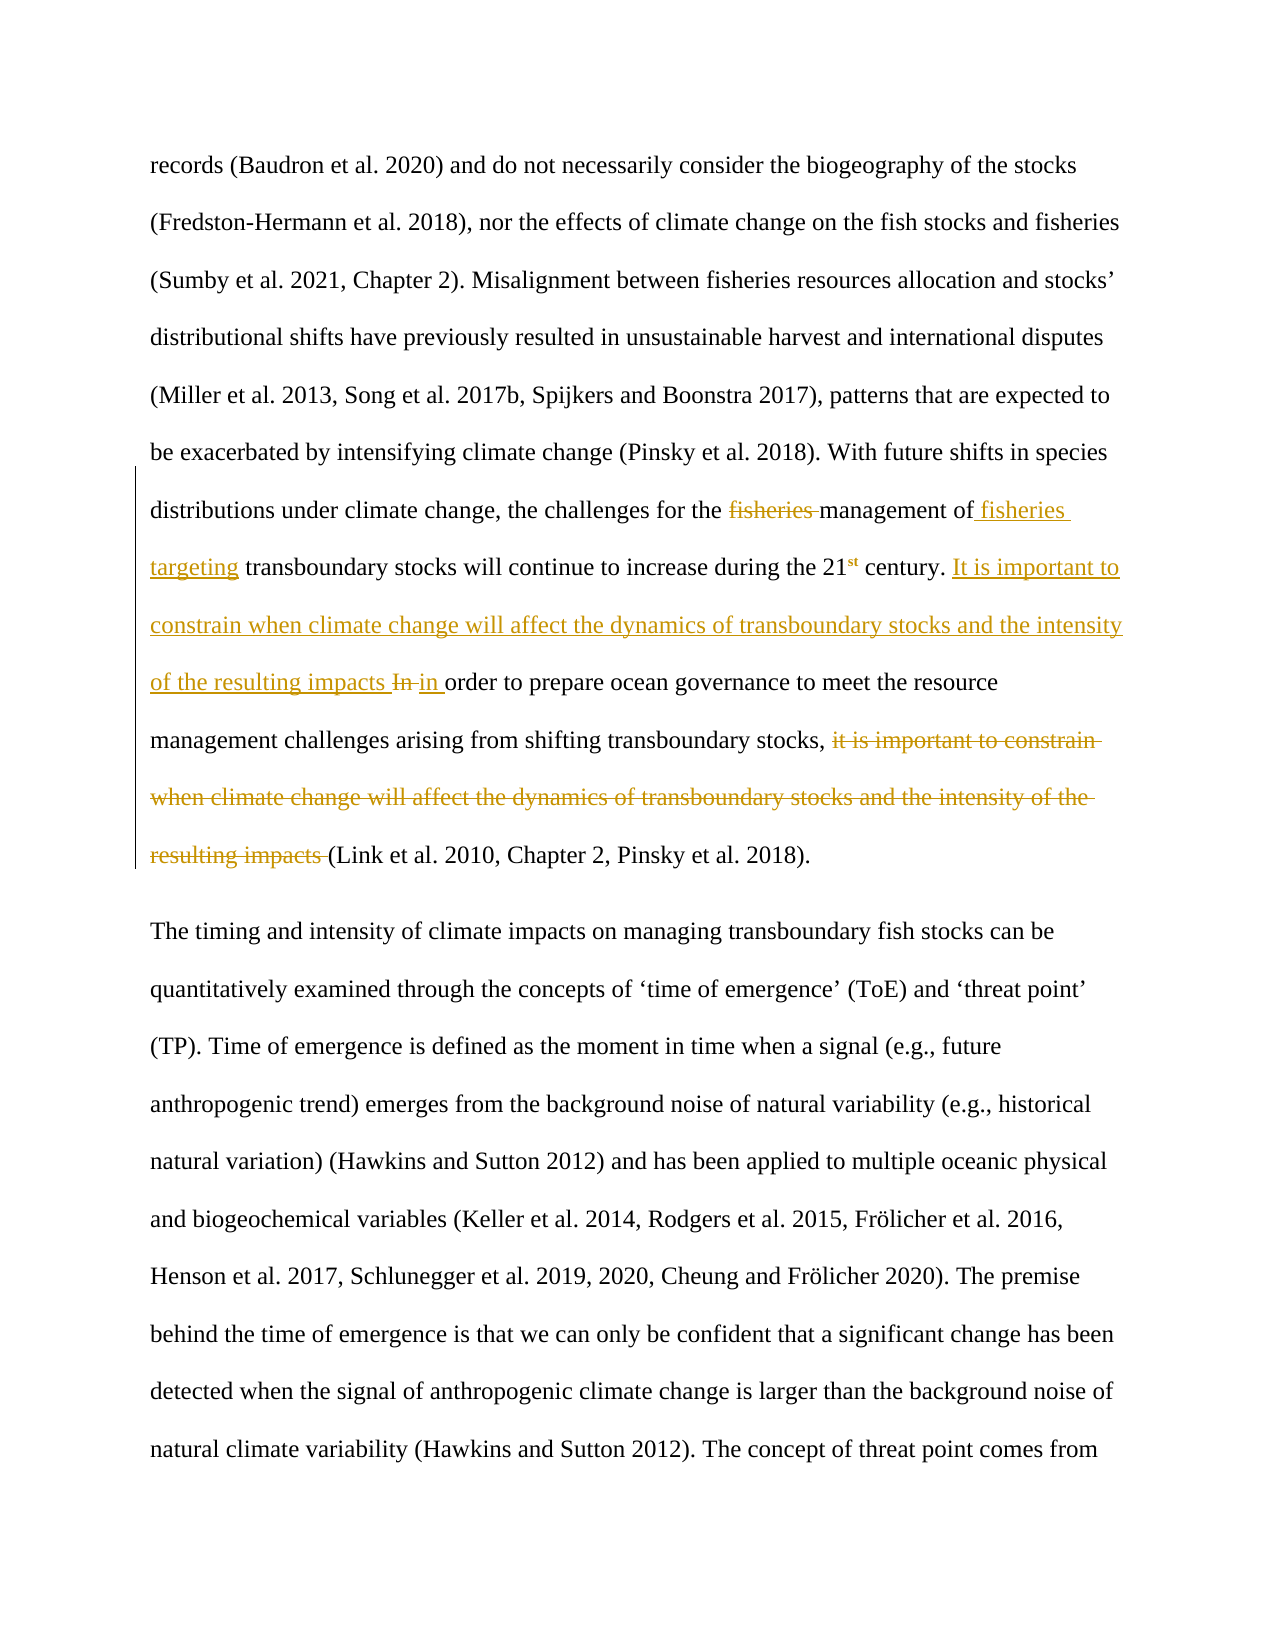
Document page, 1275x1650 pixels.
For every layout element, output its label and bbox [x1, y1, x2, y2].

text [150, 916, 1125, 1462]
text [150, 150, 1125, 869]
